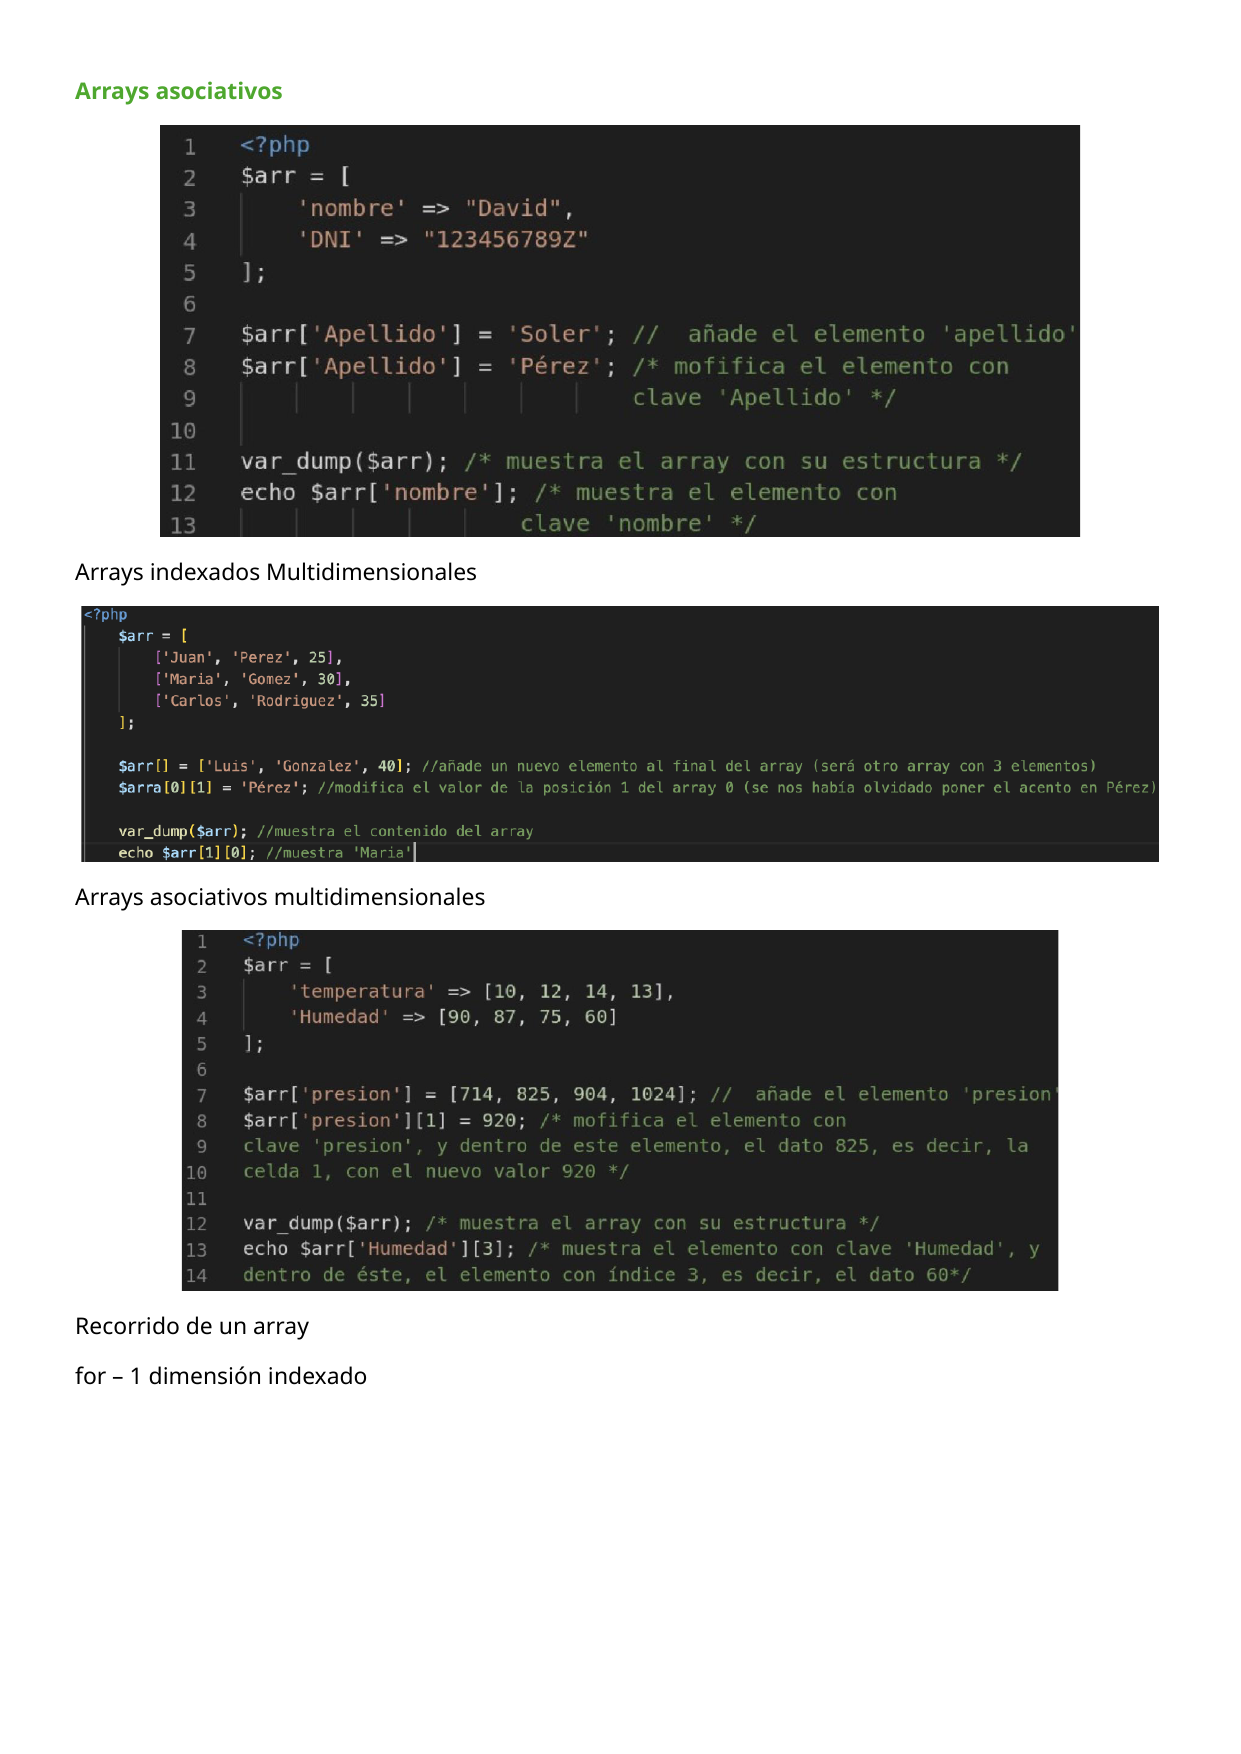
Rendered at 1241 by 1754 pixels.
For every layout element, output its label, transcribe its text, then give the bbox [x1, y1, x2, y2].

text Recorrido de un array [75, 1310, 1165, 1341]
text Arrays asociativos multidimensionales [75, 880, 1165, 912]
text for – 1 dimensión indexado [75, 1360, 1165, 1391]
picture [181, 930, 1059, 1291]
picture [160, 125, 1081, 537]
text Arrays indexados Multidimensionales [75, 556, 1165, 587]
picture [81, 606, 1159, 862]
text Arrays asociativos [75, 75, 1165, 106]
